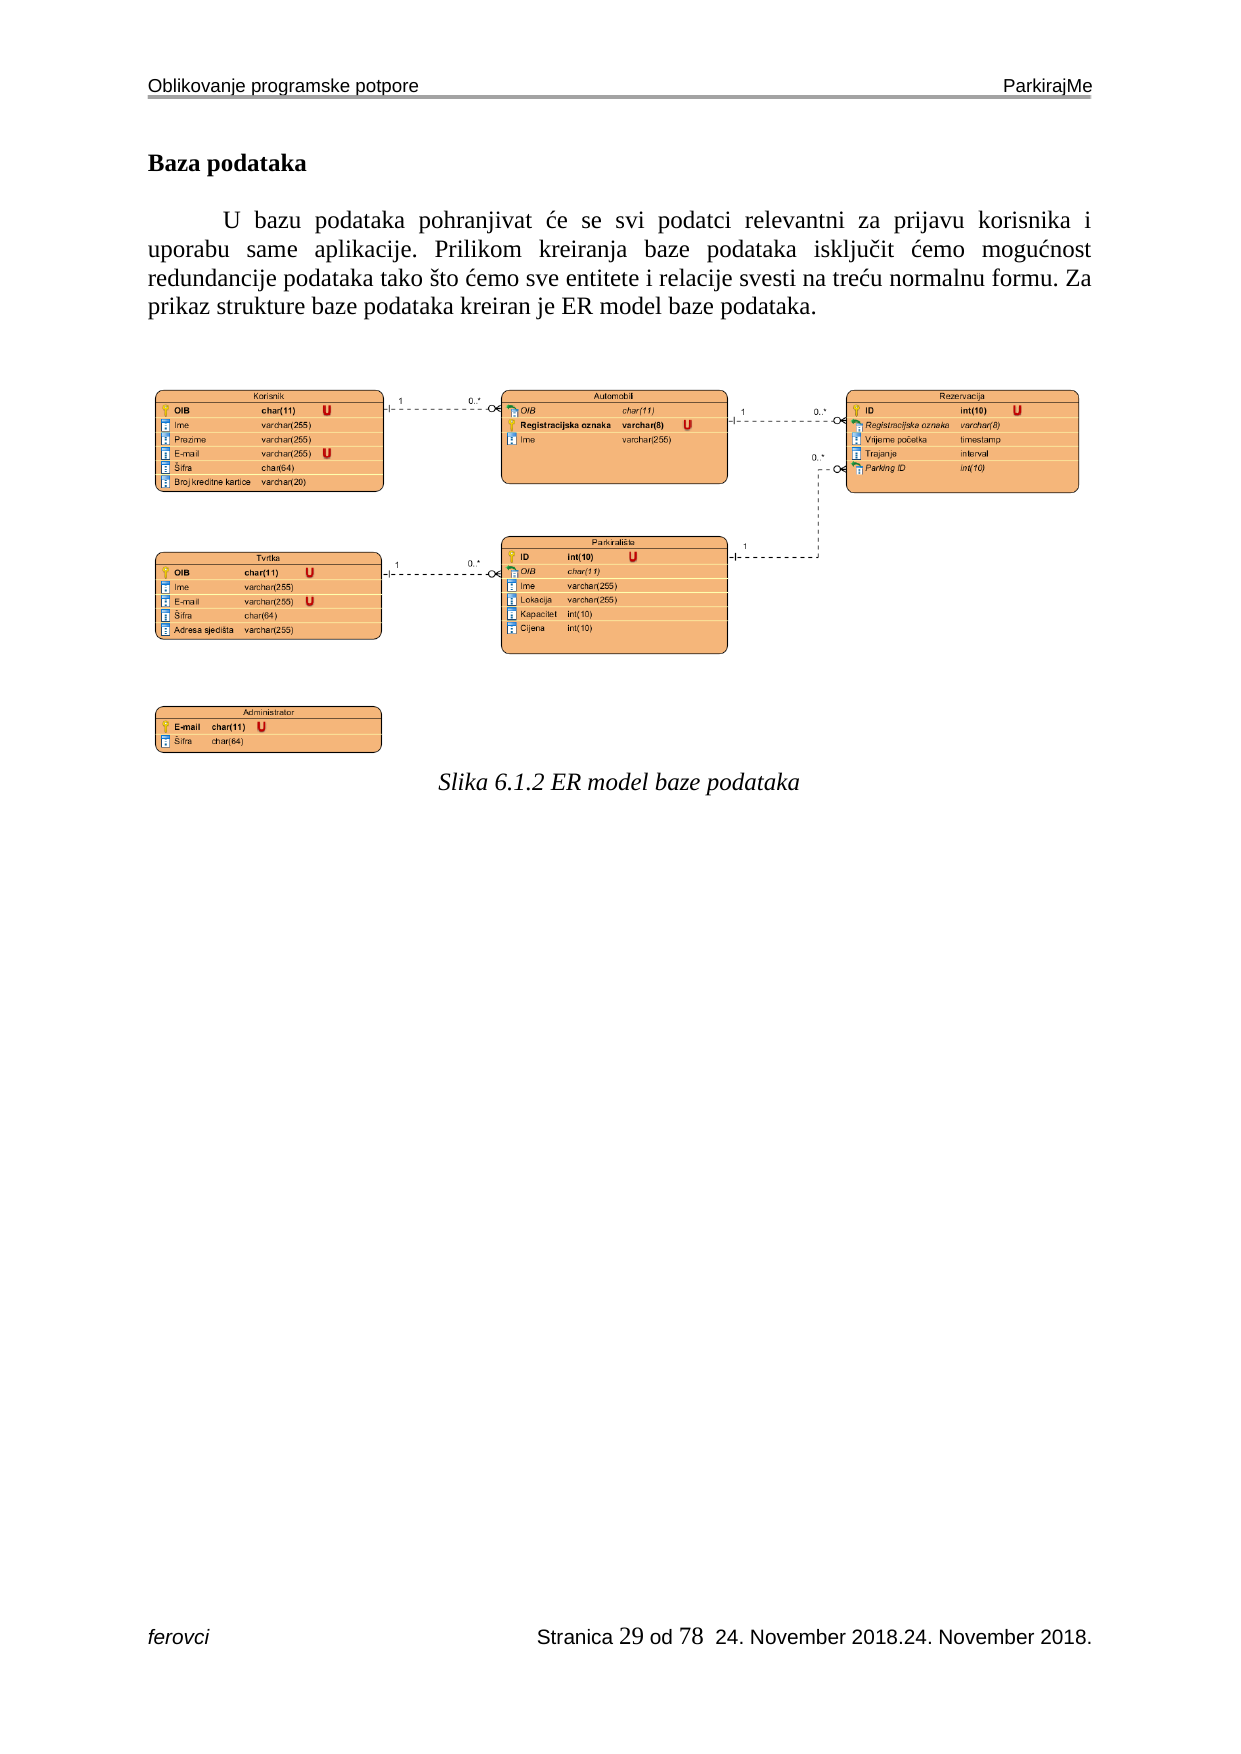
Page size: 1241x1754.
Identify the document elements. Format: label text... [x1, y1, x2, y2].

picture [147, 95, 1092, 99]
picture [147, 377, 1092, 767]
text U bazu podataka pohranjivat će se svi podatci relevantni za prijavu korisnika i uporabu same aplikacije. Prilikom kreiranja baze podataka isključit ćemo mogućnost redundancije podataka tako što ćemo sve entitete i relacije svesti na treću normalnu formu. Za prikaz strukture baze podataka kreiran je ER model baze podataka. [148, 205, 1093, 320]
text Baza podataka [148, 148, 1093, 176]
text Slika 6.1.2 ER model baze podataka [148, 767, 1093, 795]
